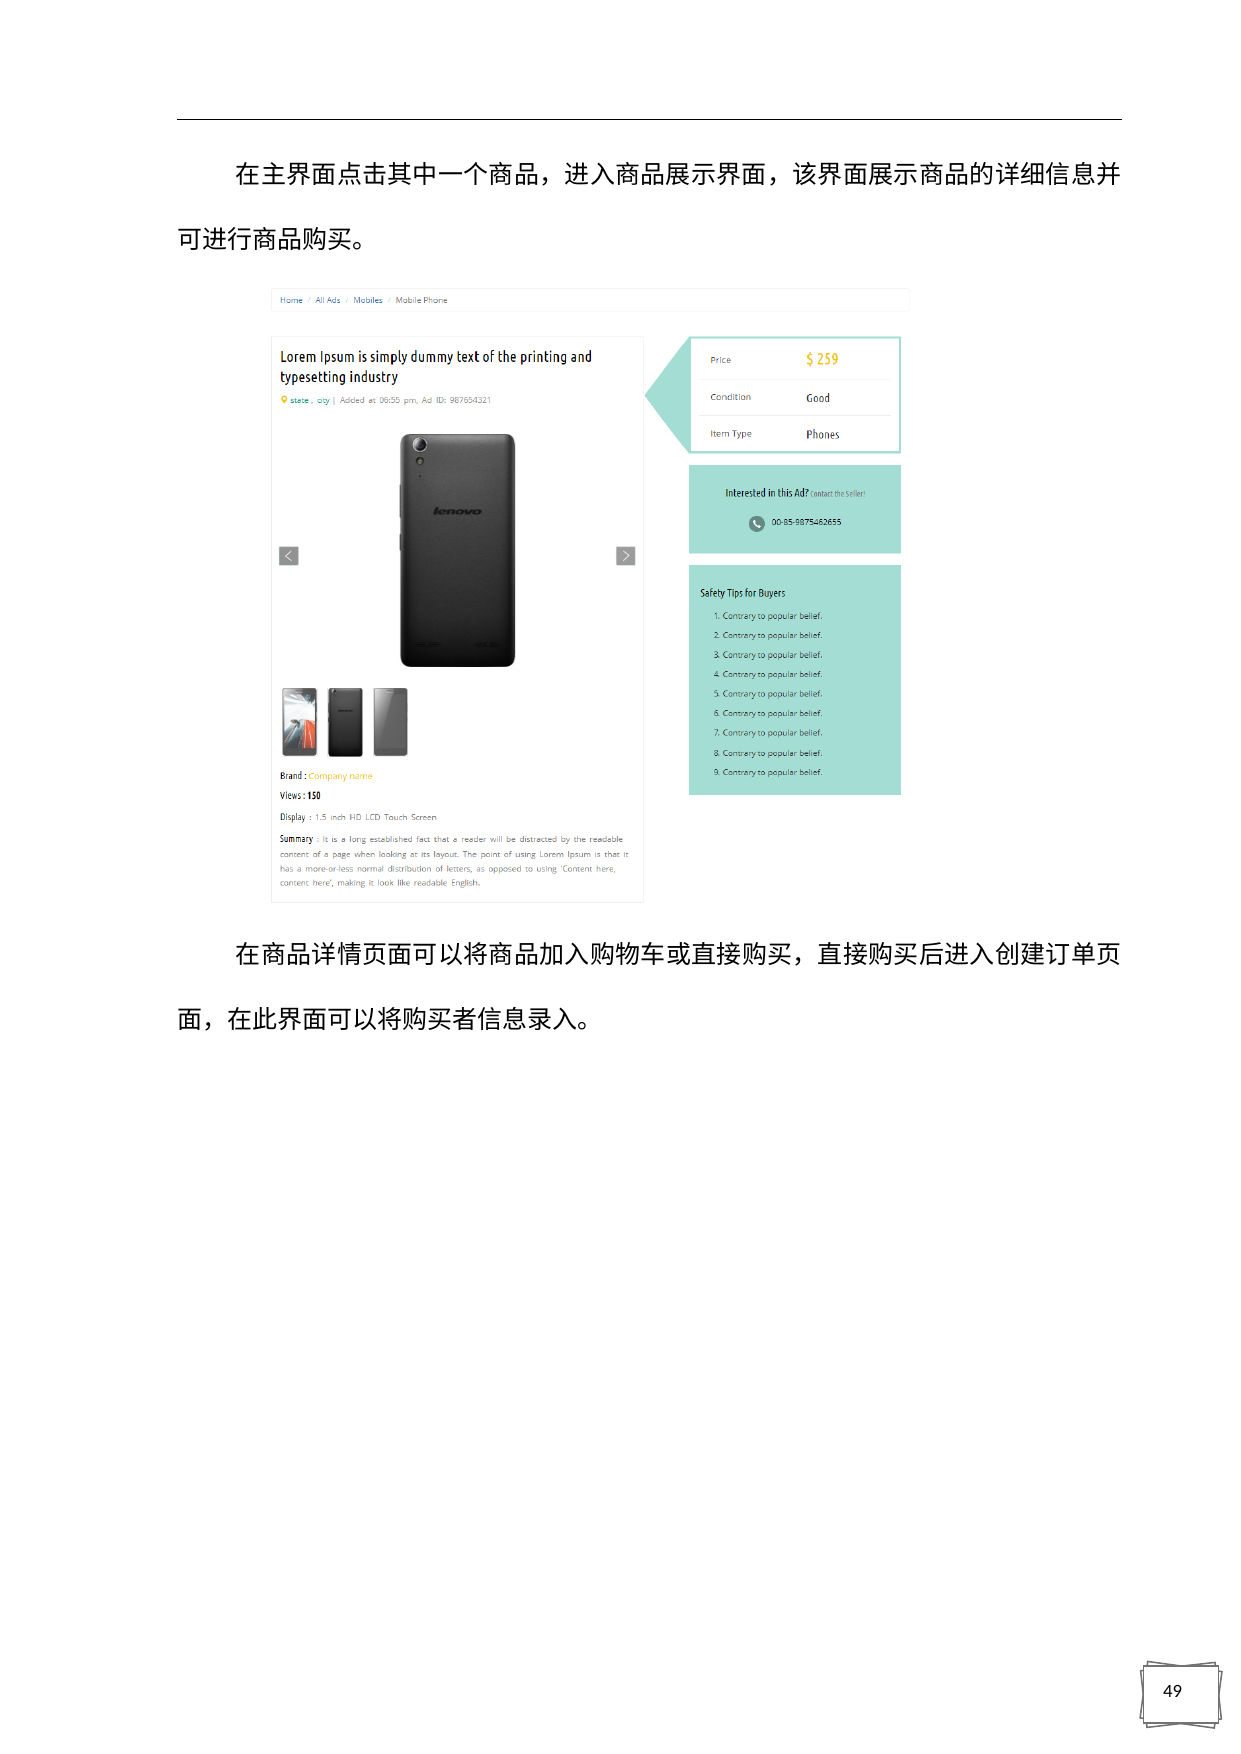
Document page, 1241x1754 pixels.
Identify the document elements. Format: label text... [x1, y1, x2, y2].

text 在商品详情页面可以将商品加入购物车或直接购买，直接购买后进入创建订单页面，在此界面可以将购买者信息录入。 [177, 920, 1122, 1050]
text 在主界面点击其中一个商品，进入商品展示界面，该界面展示商品的详细信息并可进行商品购买。 [177, 140, 1122, 270]
picture [227, 287, 932, 904]
